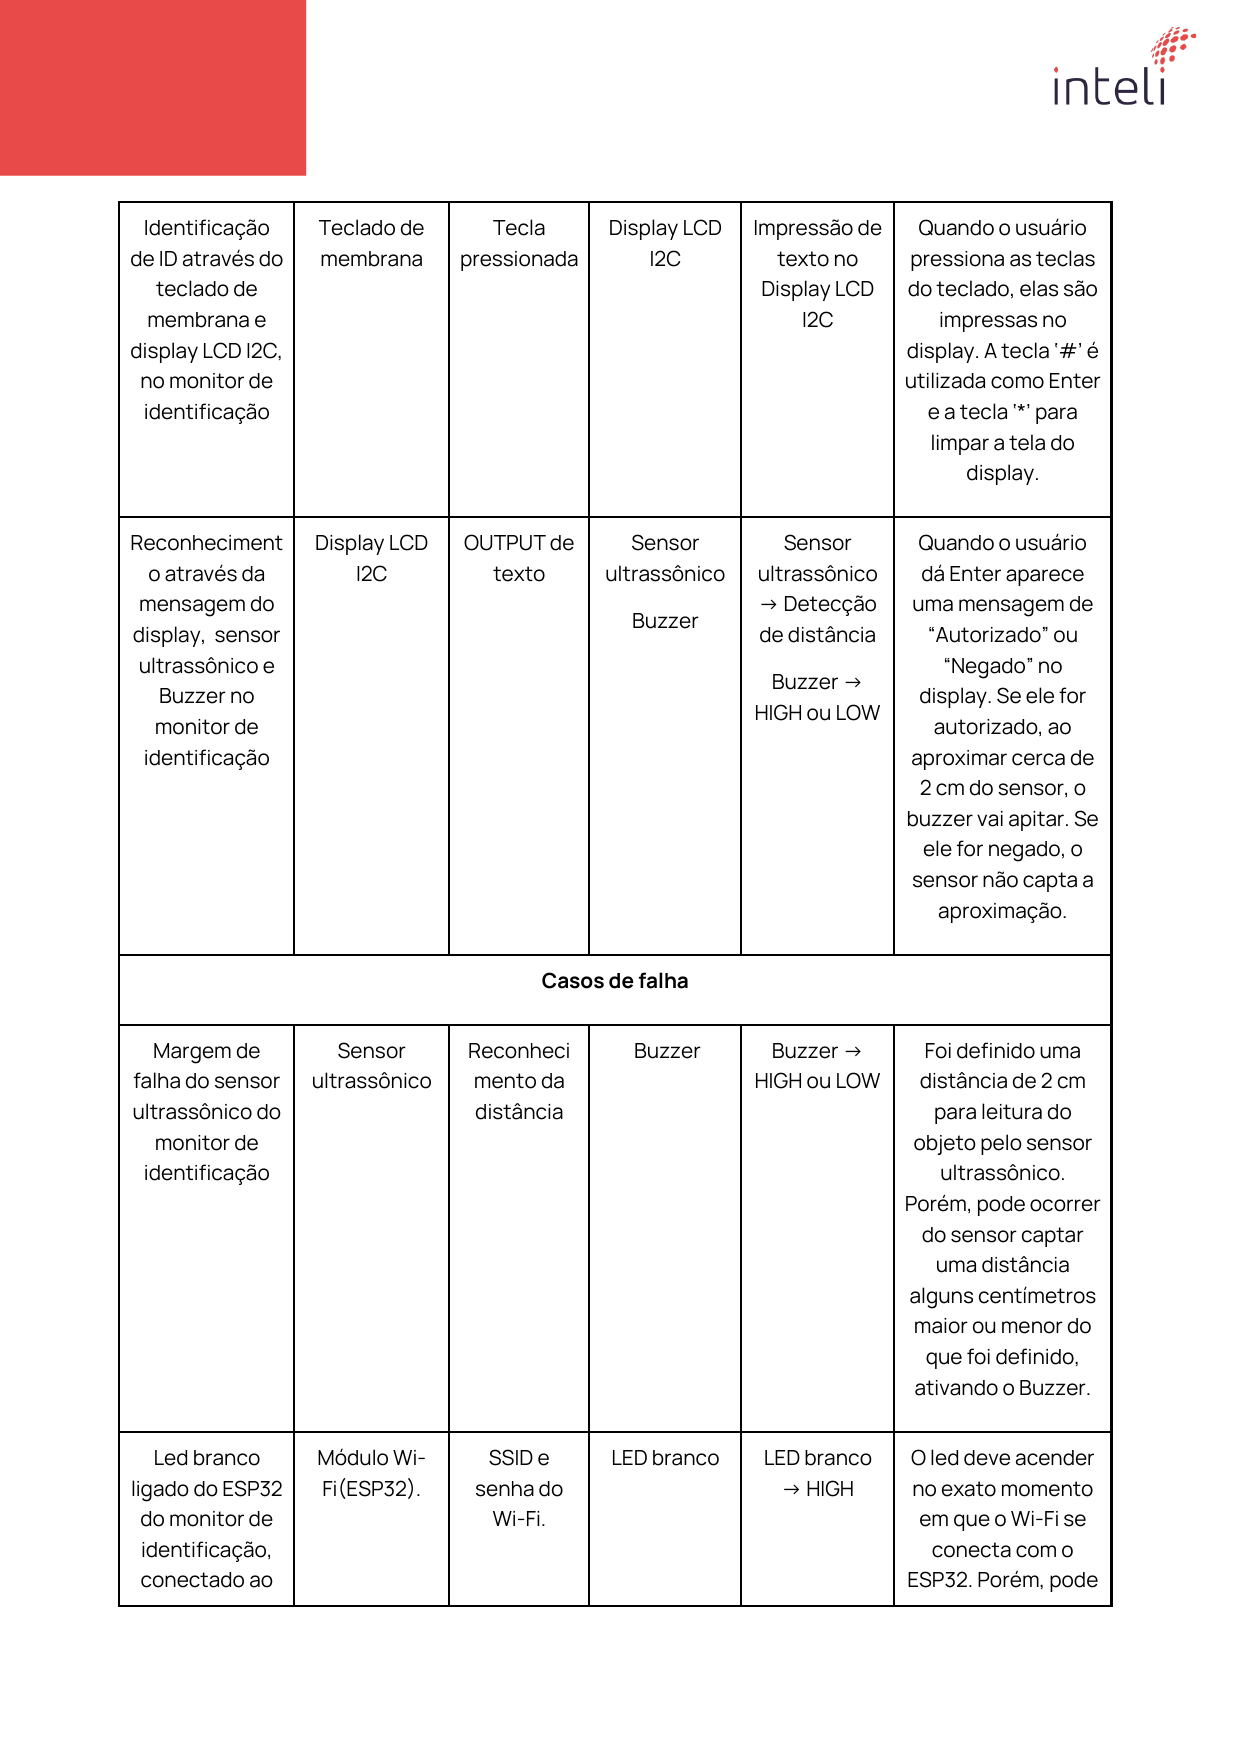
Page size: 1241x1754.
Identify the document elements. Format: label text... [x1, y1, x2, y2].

picture [0, 0, 307, 176]
table_cell Sensor ultrassônico [295, 1026, 448, 1431]
table_cell Reconhecimento da distância [450, 1026, 588, 1431]
table_cell LED branco -> HIGH [742, 1433, 893, 1604]
table_cell Display LCD I2C [295, 518, 448, 953]
table_cell Reconhecimento através da mensagem do display, sensor ultrassônico e Buzzer no monitor de identificação [120, 518, 293, 953]
table_cell Módulo Wi-Fi(ESP32). [295, 1433, 448, 1604]
table_cell OUTPUT de texto [450, 518, 588, 953]
table_cell Impressão de texto no Display LCD I2C [742, 203, 893, 516]
table_cell LED branco [590, 1433, 740, 1604]
table_cell Teclado de membrana [295, 203, 448, 516]
table_cell Buzzer [590, 1026, 740, 1431]
table_cell Foi definido uma distância de 2 cm para leitura do objeto pelo sensor ultrassônico. Porém, pode ocorrer do sensor captar uma distância alguns centímetros maior ou menor do que foi definido, ativando o Buzzer. [895, 1026, 1110, 1431]
table_cell Margem de falha do sensor ultrassônico do monitor de identificação [120, 1026, 293, 1431]
table_cell Sensor ultrassônico -> Detecção de distância Buzzer -> HIGH ou LOW [742, 518, 893, 953]
table_cell Sensor ultrassônico Buzzer [590, 518, 740, 953]
table_cell Buzzer -> HIGH ou LOW [742, 1026, 893, 1431]
table_cell Quando o usuário dá Enter aparece uma mensagem de “Autorizado” ou “Negado” no display. Se ele for autorizado, ao aproximar cerca de 2 cm do sensor, o buzzer vai apitar. Se ele for negado, o sensor não capta a aproximação. [895, 518, 1110, 953]
table_cell Identificação de ID através do teclado de membrana e display LCD I2C, no monitor de identificação [120, 203, 293, 516]
table_cell Tecla pressionada [450, 203, 588, 516]
table_cell Casos de falha [120, 956, 1110, 1024]
table_cell Quando o usuário pressiona as teclas do teclado, elas são impressas no display. A tecla ‘#’ é utilizada como Enter e a tecla ‘*’ para limpar a tela do display. [895, 203, 1110, 516]
table_cell Led branco ligado do ESP32 do monitor de identificação, conectado ao wifi. [120, 1433, 293, 1604]
table_cell Display LCD I2C [590, 203, 740, 516]
picture [1054, 27, 1197, 105]
table_cell SSID e senha do Wi-Fi. [450, 1433, 588, 1604]
